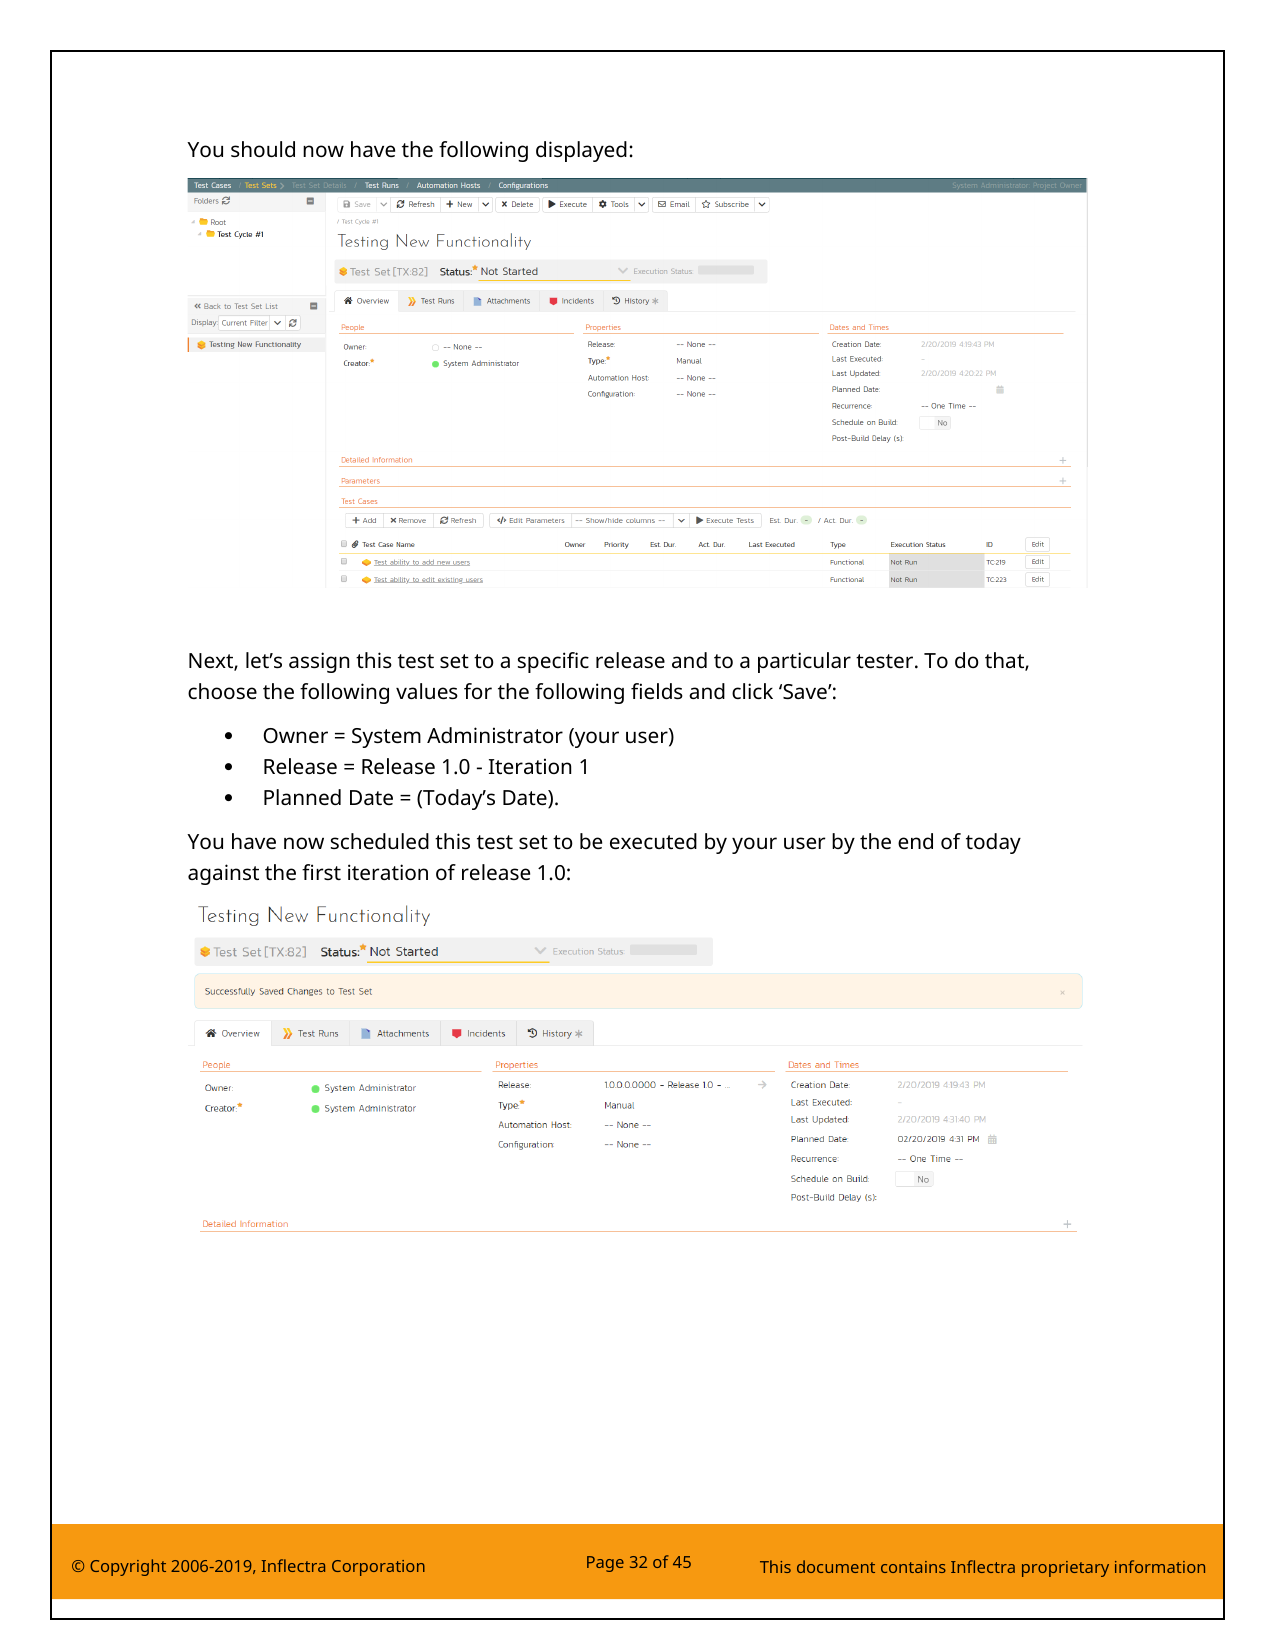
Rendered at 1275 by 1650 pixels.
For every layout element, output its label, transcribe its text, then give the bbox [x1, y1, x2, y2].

text You have now scheduled this test set to be executed by your user by the end of today against the first iteration of release 1.0: [187, 827, 1087, 887]
text You should now have the following displayed: [187, 135, 1087, 163]
list Planned Date = (Today’s Date). [225, 783, 1087, 812]
list Owner = System Administrator (your user) [225, 721, 1087, 749]
picture [187, 902, 1088, 1234]
text Next, let’s assign this test set to a specific release and to a particular tester. To do that, choose the following values for the following fields and click ‘Save’: [187, 646, 1087, 706]
list Release = Release 1.0 - Iteration 1 [225, 752, 1087, 781]
picture [187, 178, 1088, 588]
